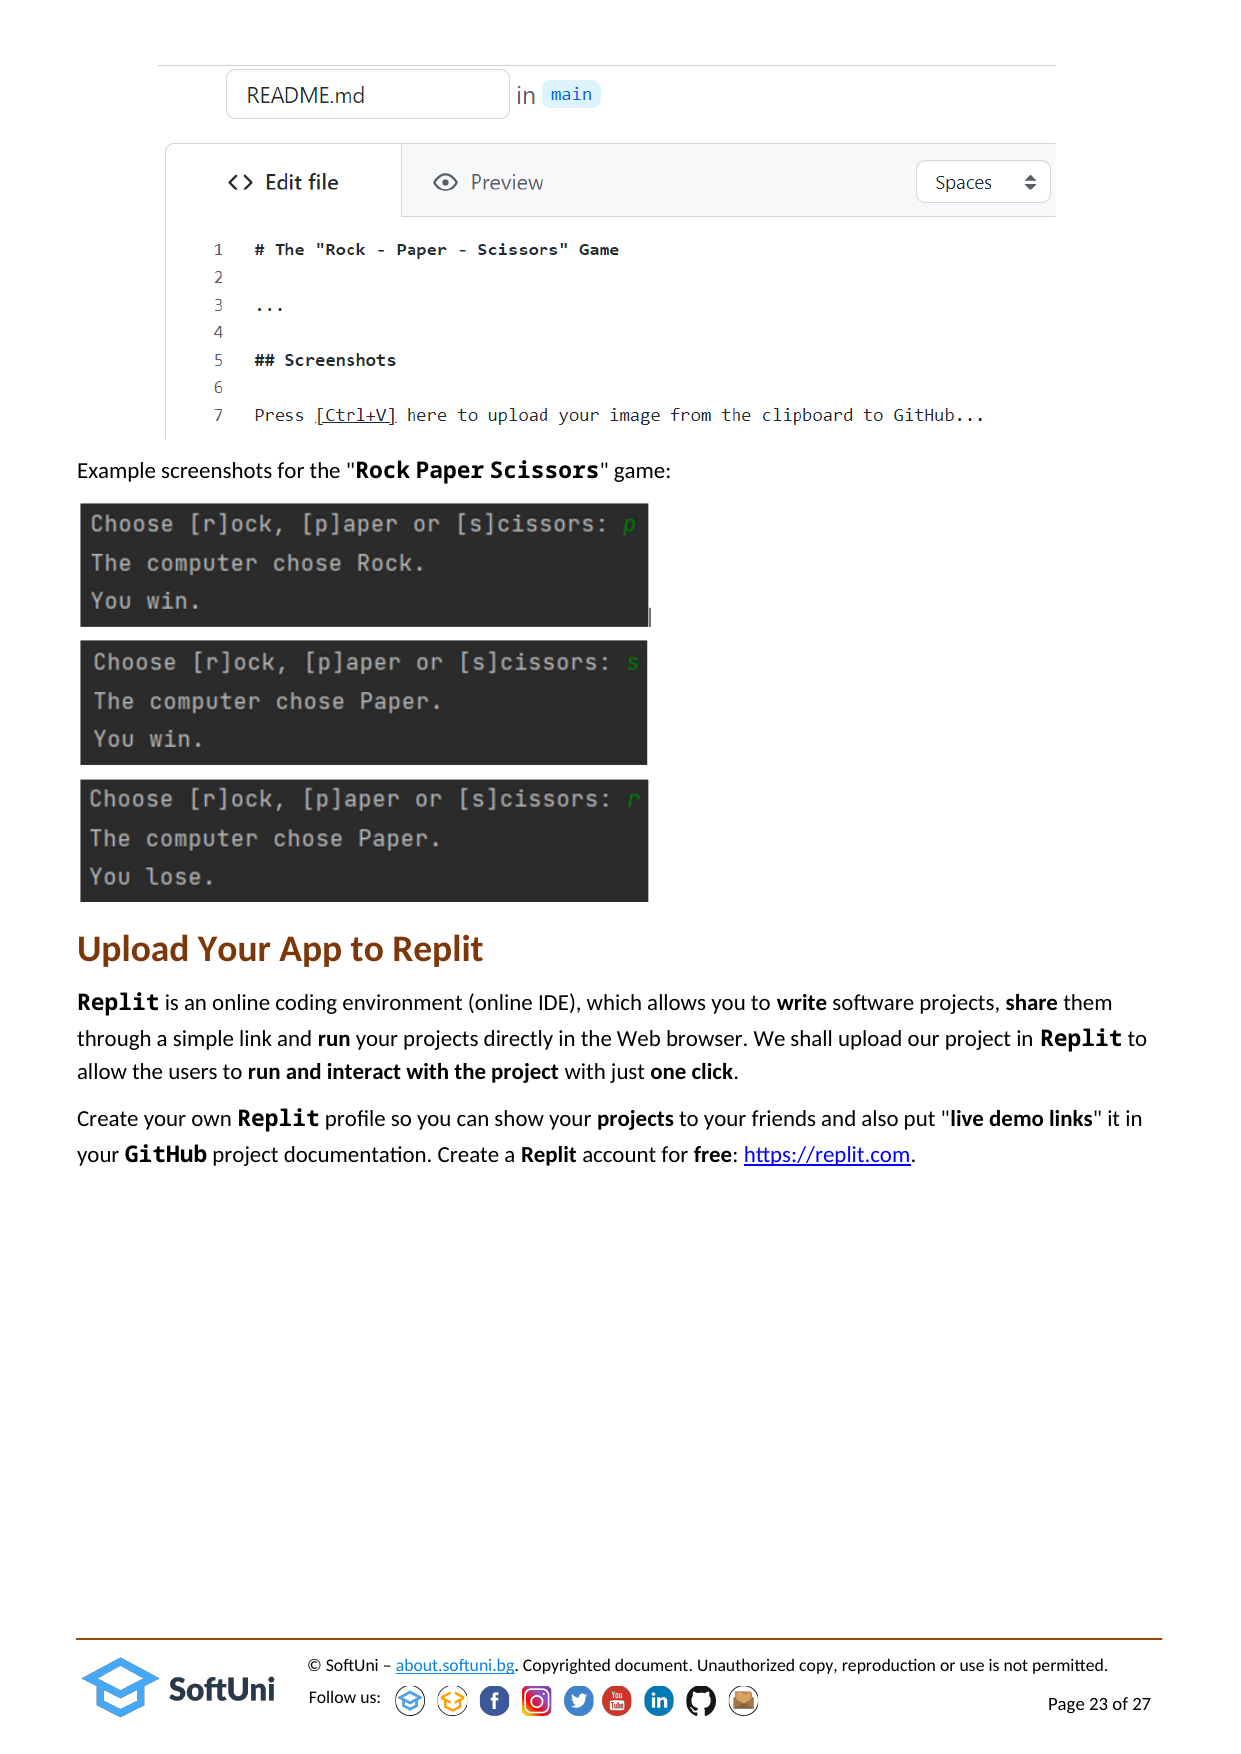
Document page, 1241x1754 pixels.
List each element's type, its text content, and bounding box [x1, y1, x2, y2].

picture [479, 1686, 510, 1716]
text Example screenshots for the "Rock Paper Scissors" game: [77, 454, 1163, 485]
picture [644, 1686, 651, 1694]
picture [157, 65, 1056, 439]
picture [522, 1686, 552, 1716]
picture [728, 1686, 759, 1716]
picture [665, 1707, 674, 1716]
picture [75, 1651, 281, 1723]
text Create your own Replit profile so you can show your projects to your friends and also put "live demo links" it in your GitHub project documentation. Create a Replit account for free: https://replit.com. [77, 1102, 1163, 1169]
text Replit is an online coding environment (online IDE), which allows you to write software projects, share them through a simple link and run your projects directly in the Web browser. We shall upload our project in Replit to allow the users to run and interact with the project with just one click. [77, 986, 1163, 1085]
picture [602, 1686, 632, 1716]
picture [658, 1698, 667, 1707]
subtitle Upload Your App to Replit [77, 925, 1163, 971]
picture [686, 1686, 716, 1716]
picture [76, 500, 654, 902]
picture [564, 1686, 594, 1716]
picture [437, 1686, 468, 1716]
picture [395, 1686, 425, 1716]
picture [667, 1686, 674, 1694]
picture [644, 1707, 653, 1716]
